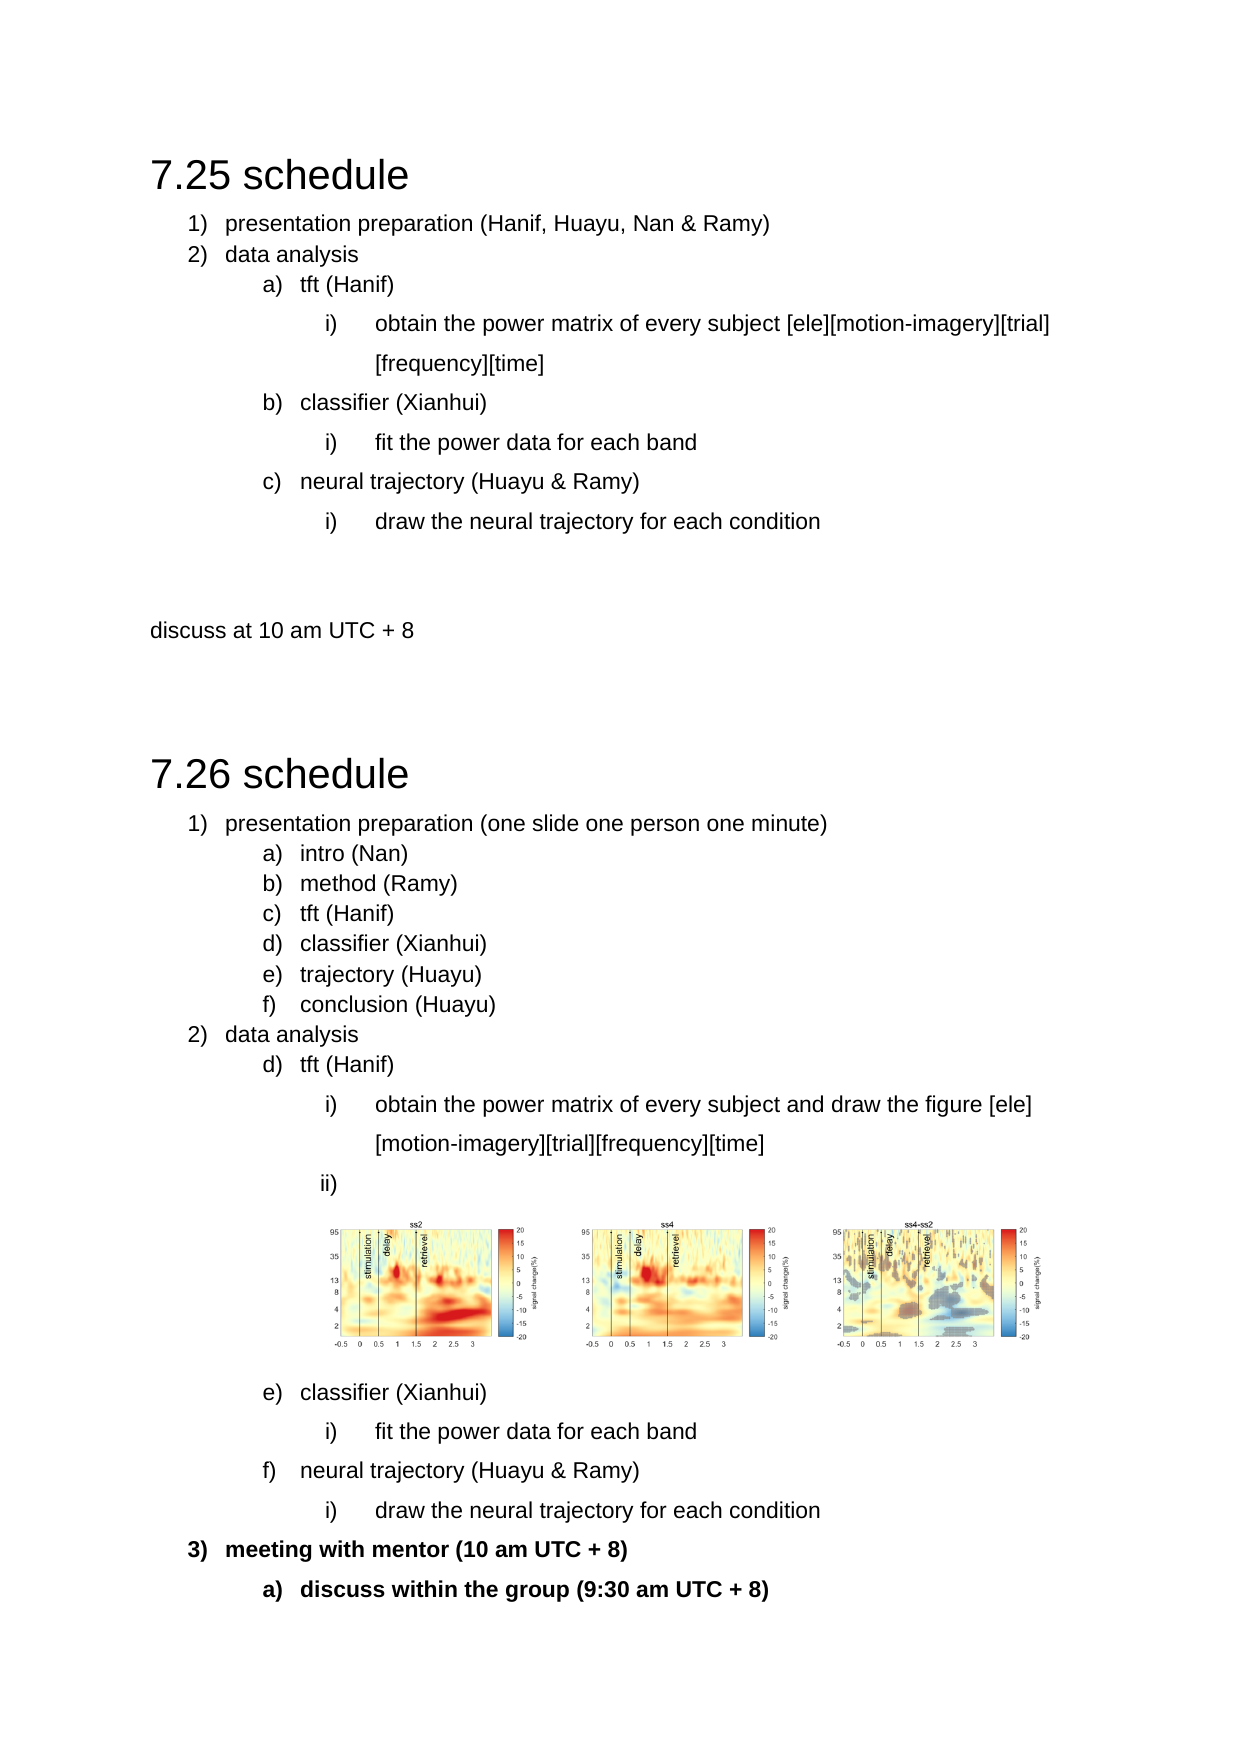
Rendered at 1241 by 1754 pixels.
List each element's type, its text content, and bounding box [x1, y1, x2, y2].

list draw the neural trajectory for each condition [337, 1497, 1090, 1523]
list classifier (Xianhui) [262, 1378, 1090, 1405]
list tft (Hanif) [262, 1051, 1090, 1078]
subtitle 7.26 schedule [150, 749, 1090, 797]
list tft (Hanif) [262, 900, 1090, 927]
list discuss within the group (9:30 am UTC + 8) [262, 1576, 1090, 1602]
list fit the power data for each band [337, 429, 1090, 455]
list obtain the power matrix of every subject [ele][motion-imagery][trial][frequency][time] [337, 310, 1090, 376]
list neural trajectory (Huayu & Ramy) [262, 468, 1090, 494]
list fit the power data for each band [337, 1418, 1090, 1444]
list data analysis [187, 1021, 1090, 1047]
list presentation preparation (Hanif, Huayu, Nan & Ramy) [187, 210, 1090, 237]
list meeting with mentor (10 am UTC + 8) [187, 1536, 1090, 1563]
list obtain the power matrix of every subject and draw the figure [ele][motion-imagery][trial][frequency][time] [337, 1091, 1090, 1157]
list presentation preparation (one slide one person one minute) [187, 809, 1090, 836]
list neural trajectory (Huayu & Ramy) [262, 1457, 1090, 1484]
list draw the neural trajectory for each condition [337, 508, 1090, 534]
picture [319, 1209, 1059, 1366]
list method (Ramy) [262, 870, 1090, 896]
text discuss at 10 am UTC + 8 [150, 617, 1090, 643]
list classifier (Xianhui) [262, 389, 1090, 416]
list trajectory (Huayu) [262, 961, 1090, 987]
list classifier (Xianhui) [262, 930, 1090, 957]
list tft (Hanif) [262, 271, 1090, 297]
list conclusion (Huayu) [262, 991, 1090, 1017]
list data analysis [187, 241, 1090, 267]
list intro (Nan) [262, 840, 1090, 866]
subtitle 7.25 schedule [150, 150, 1090, 198]
